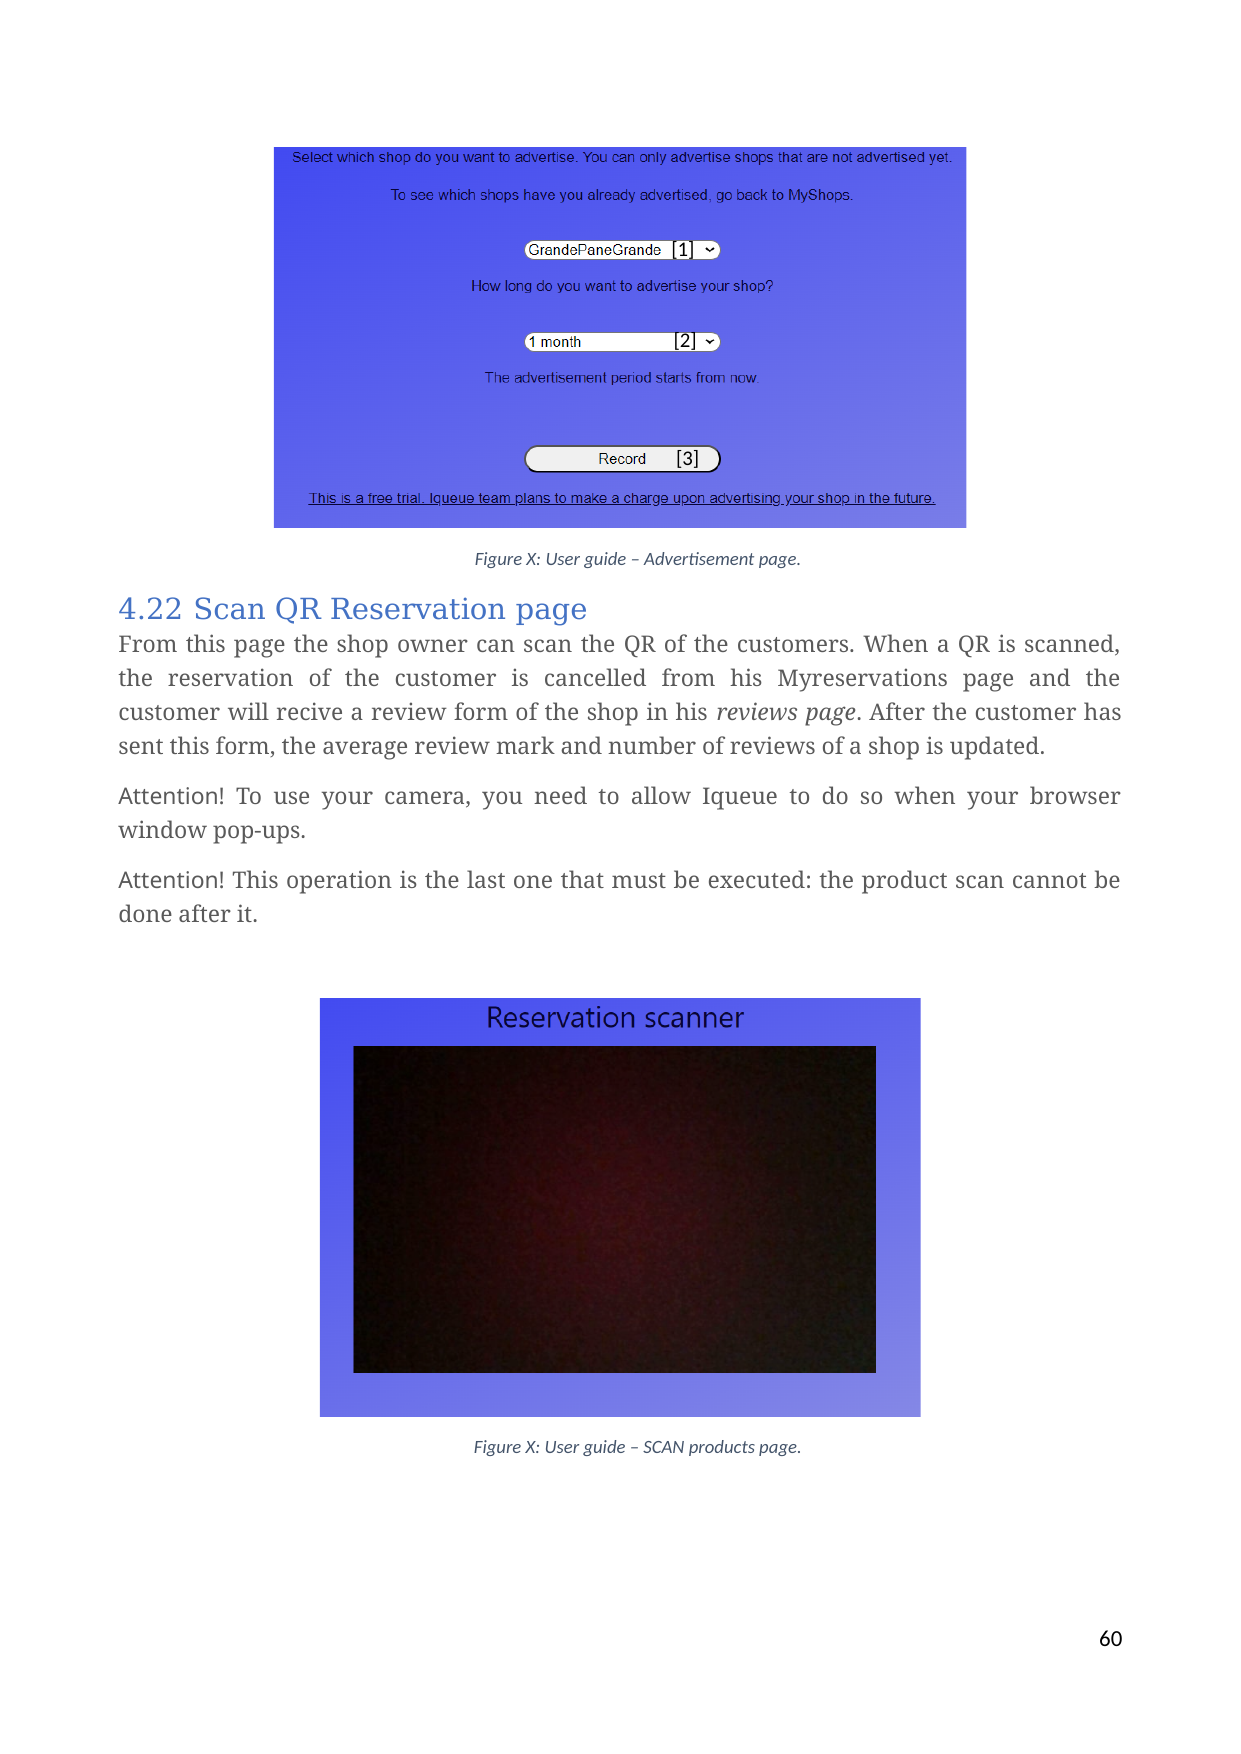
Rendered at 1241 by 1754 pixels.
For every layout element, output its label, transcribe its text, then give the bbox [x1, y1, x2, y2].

picture [319, 998, 921, 1417]
text Attention! To use your camera, you need to allow Iqueue to do so when your browser window pop-ups. [118, 780, 1122, 845]
text Figure X: User guide – Advertisement page. [156, 547, 1122, 570]
text Attention! This operation is the last one that must be executed: the product scan cannot be done after it. [118, 864, 1122, 929]
subtitle Scan QR Reservation page [118, 591, 1122, 626]
picture [273, 147, 967, 528]
text From this page the shop owner can scan the QR of the customers. When a QR is scanned, the reservation of the customer is cancelled from his Myreservations page and the customer will recive a review form of the shop in his reviews page. After the customer has sent this form, the average review mark and number of reviews of a shop is updated. [118, 628, 1122, 761]
text Figure X: User guide – SCAN products page. [156, 1435, 1122, 1458]
